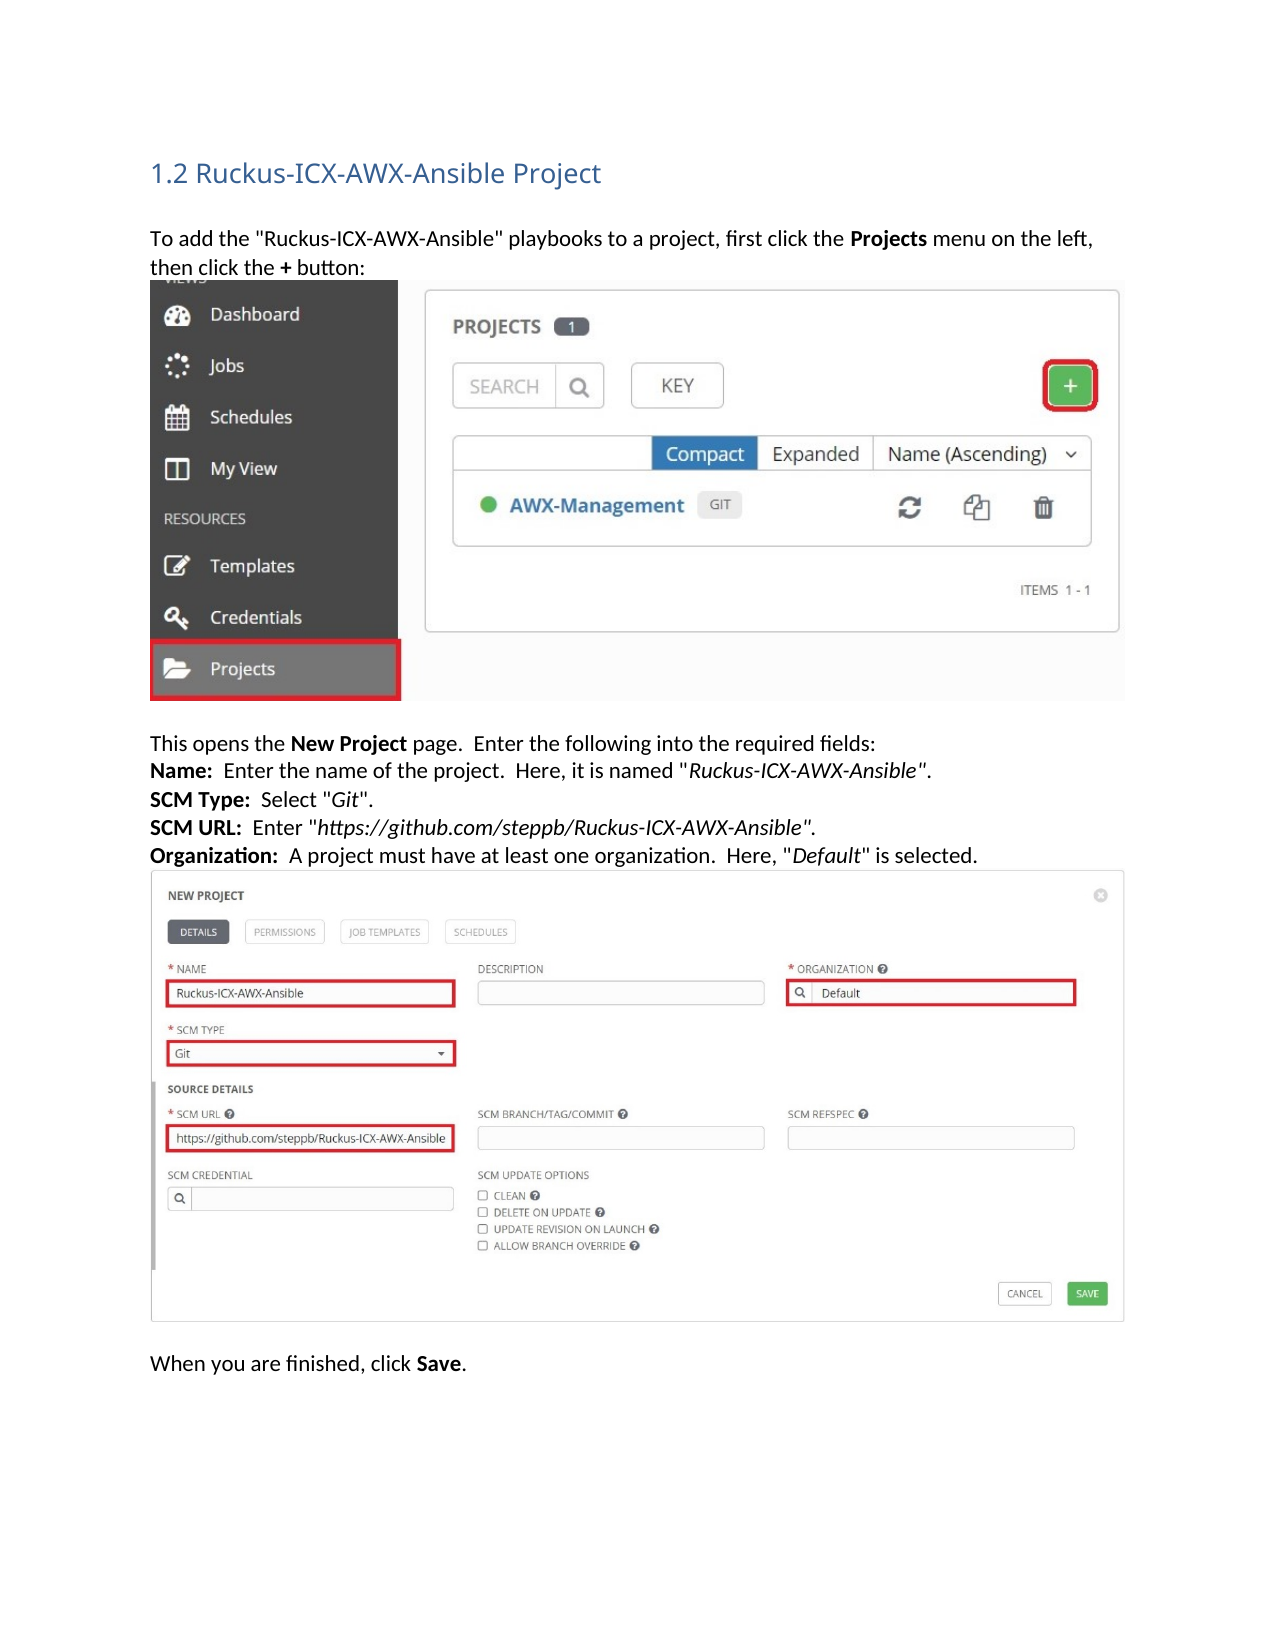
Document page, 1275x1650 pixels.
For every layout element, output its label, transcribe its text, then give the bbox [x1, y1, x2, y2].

text This opens the New Project page. Enter the following into the required fields: [150, 729, 1125, 757]
subtitle 1.2 Ruckus-ICX-AWX-Ansible Project [150, 154, 1125, 191]
text SCM Type: Select "Git". [150, 785, 1125, 813]
text When you are finished, click Save. [150, 1349, 1125, 1377]
text Name: Enter the name of the project. Here, it is named "Ruckus-ICX-AWX-Ansible". [150, 757, 1125, 785]
text SCM URL: Enter "https://github.com/steppb/Ruckus-ICX-AWX-Ansible". [150, 813, 1125, 841]
text Organization: A project must have at least one organization. Here, "Default" is selected. [150, 841, 1125, 868]
picture [150, 280, 1125, 701]
picture [150, 868, 1125, 1322]
text To add the "Ruckus-ICX-AWX-Ansible" playbooks to a project, first click the Projects menu on the left, then click the + button: [150, 224, 1125, 280]
